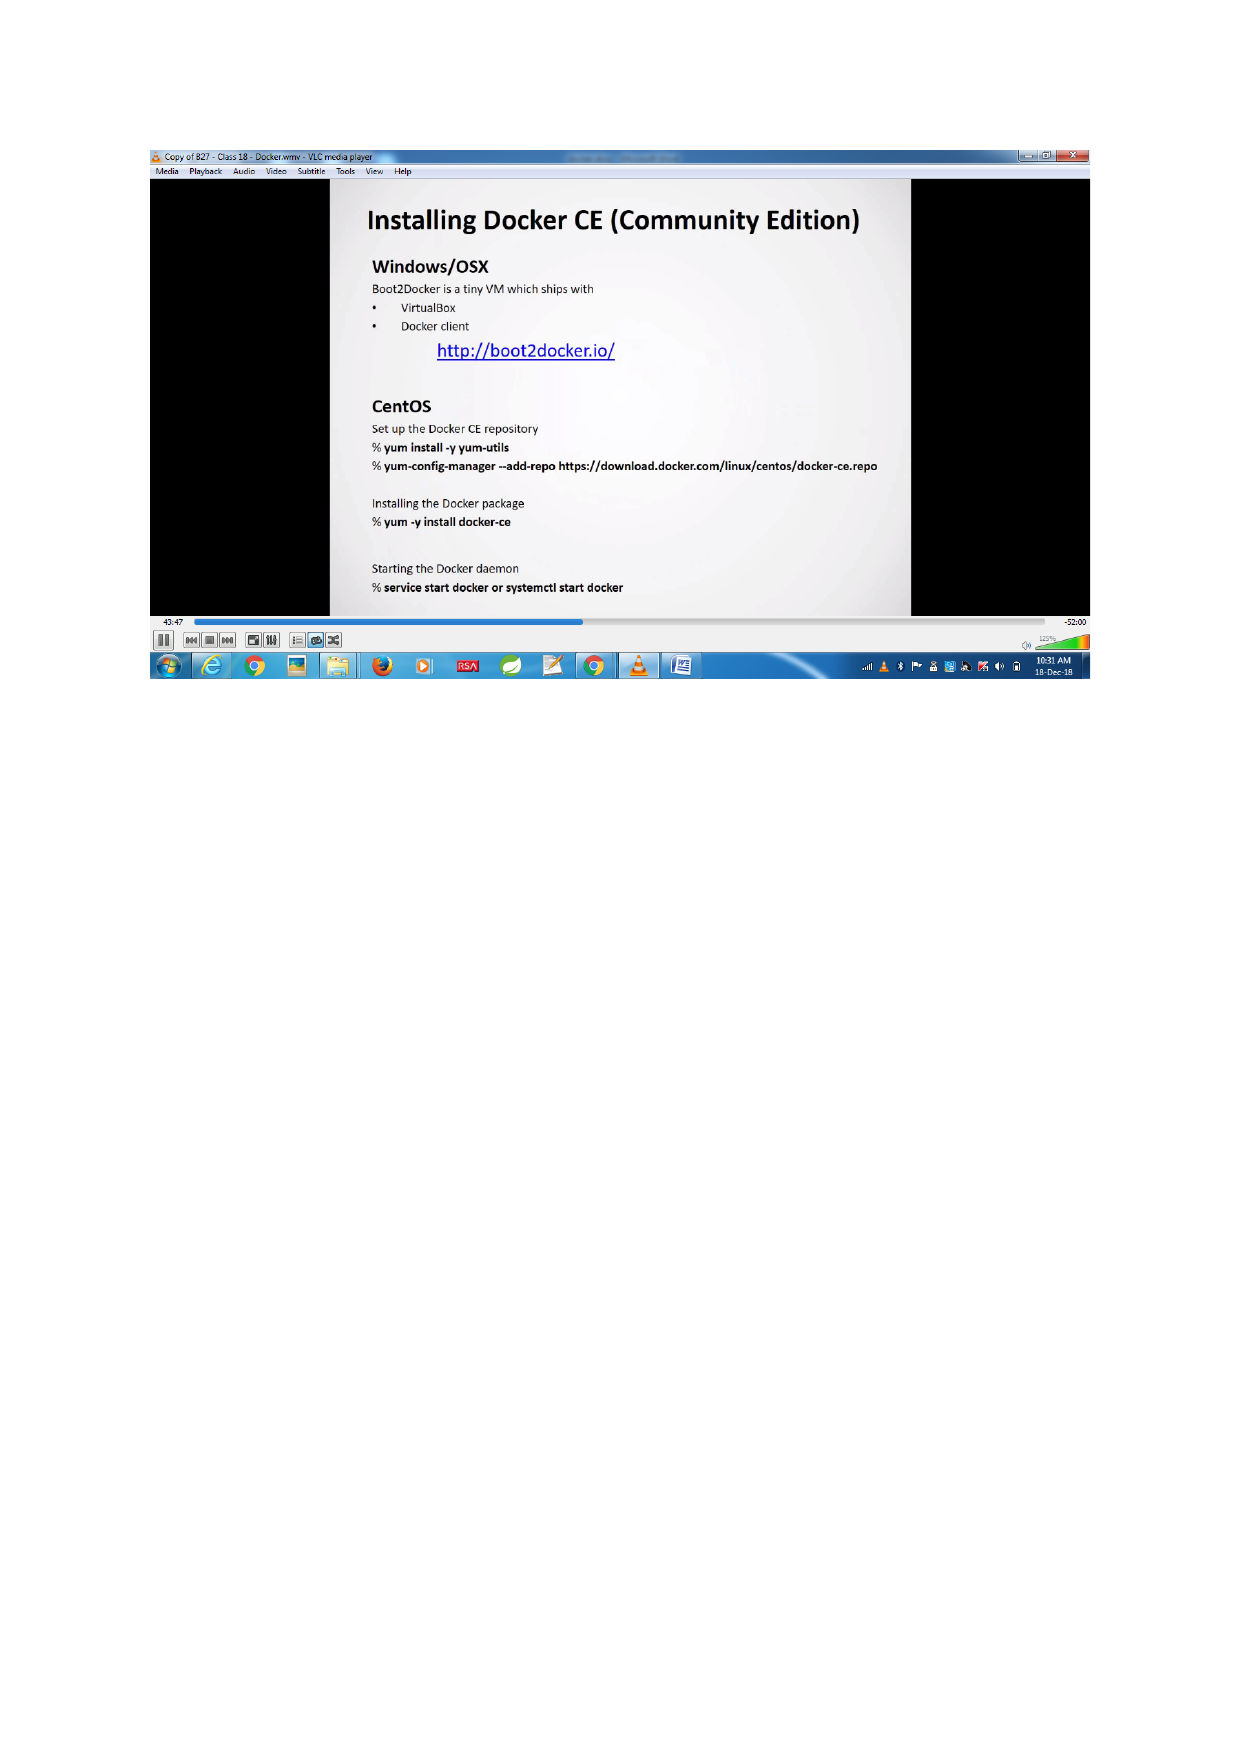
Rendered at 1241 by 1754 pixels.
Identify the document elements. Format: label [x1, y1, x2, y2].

picture [150, 150, 1091, 679]
